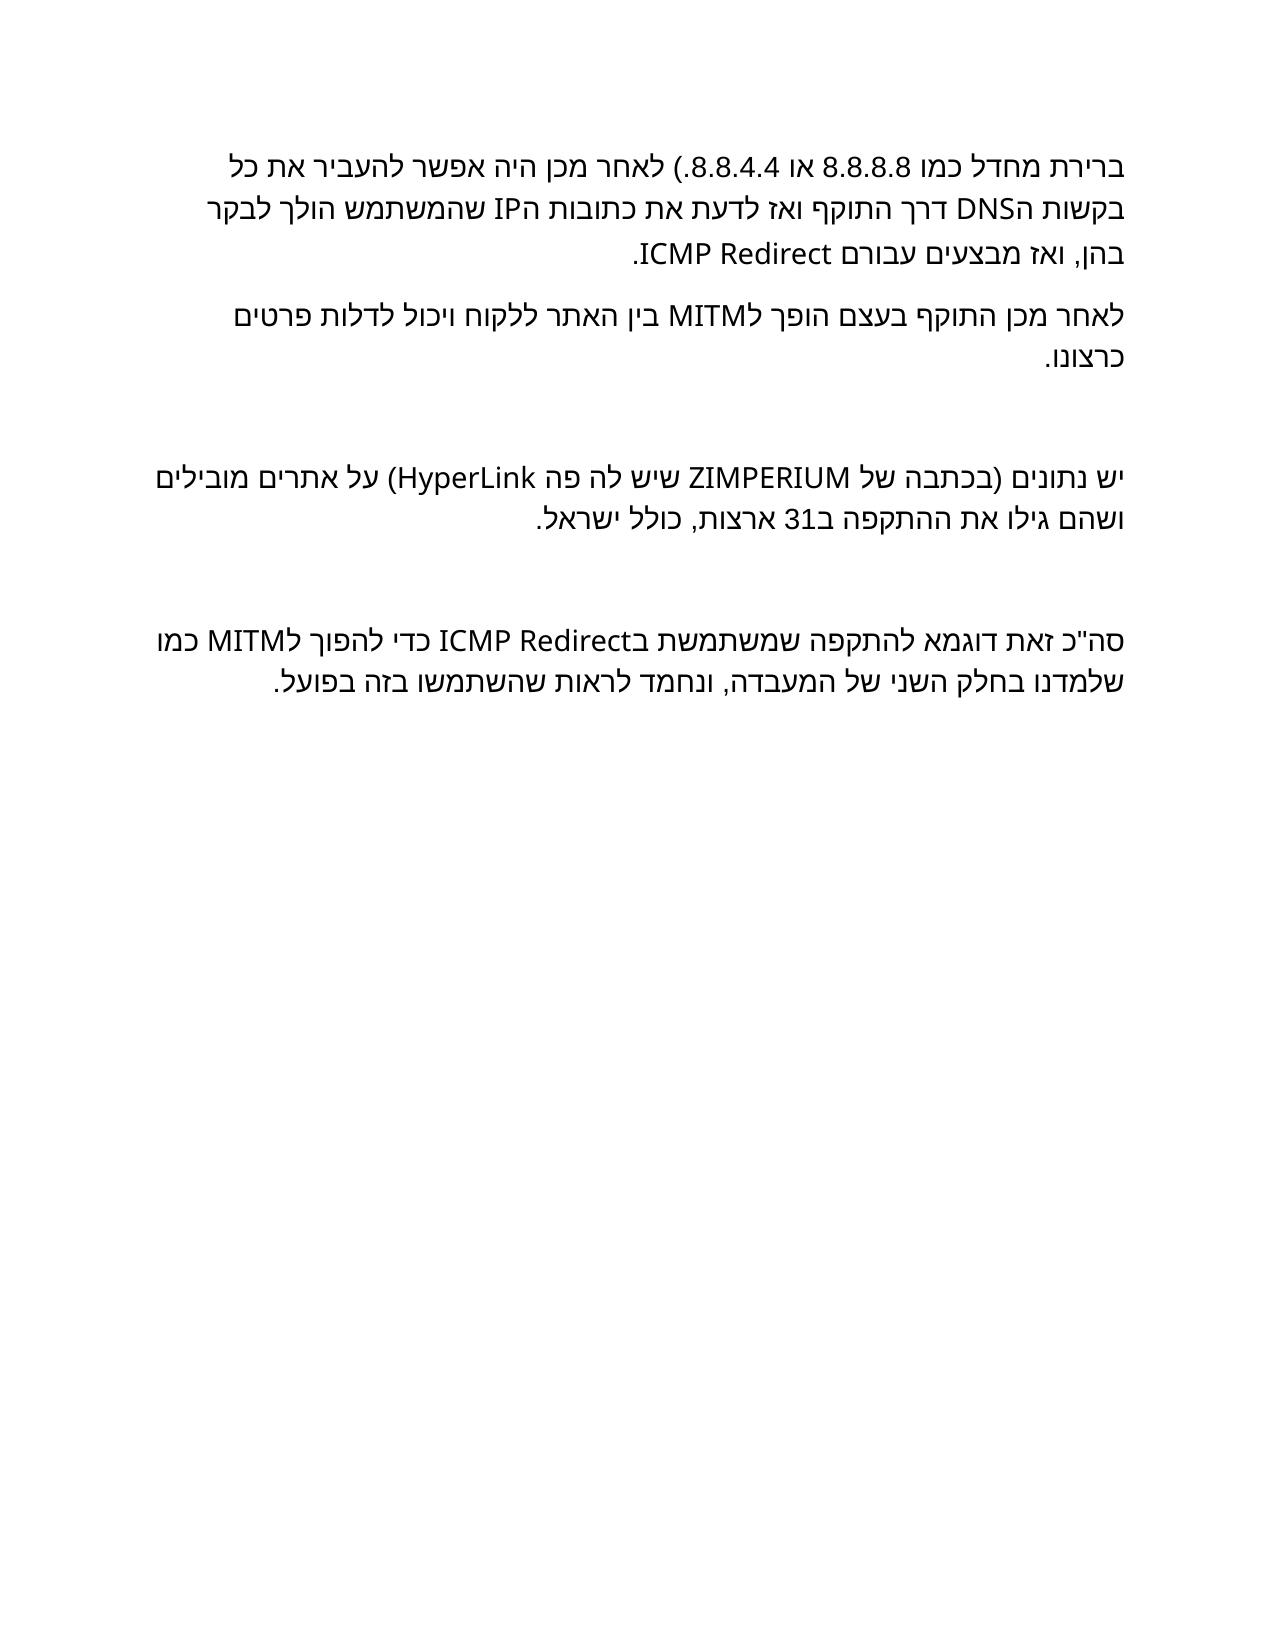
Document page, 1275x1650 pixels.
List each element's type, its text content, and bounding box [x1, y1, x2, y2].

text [150, 150, 1125, 273]
text לאחר מכן התוקף בעצם הופך לMITM בין האתר ללקוח ויכול לדלות פרטים כרצונו. [150, 296, 1125, 374]
text יש נתונים (בכתבה של ZIMPERIUM שיש לה פה HyperLink) על אתרים מובילים ושהם גילו את ההתקפה ב31 ארצות, כולל ישראל. [150, 458, 1125, 536]
text סה"כ זאת דוגמא להתקפה שמשתמשת בICMP Redirect כדי להפוך לMITM כמו שלמדנו בחלק השני של המעבדה, ונחמד לראות שהשתמשו בזה בפועל. [150, 620, 1125, 698]
